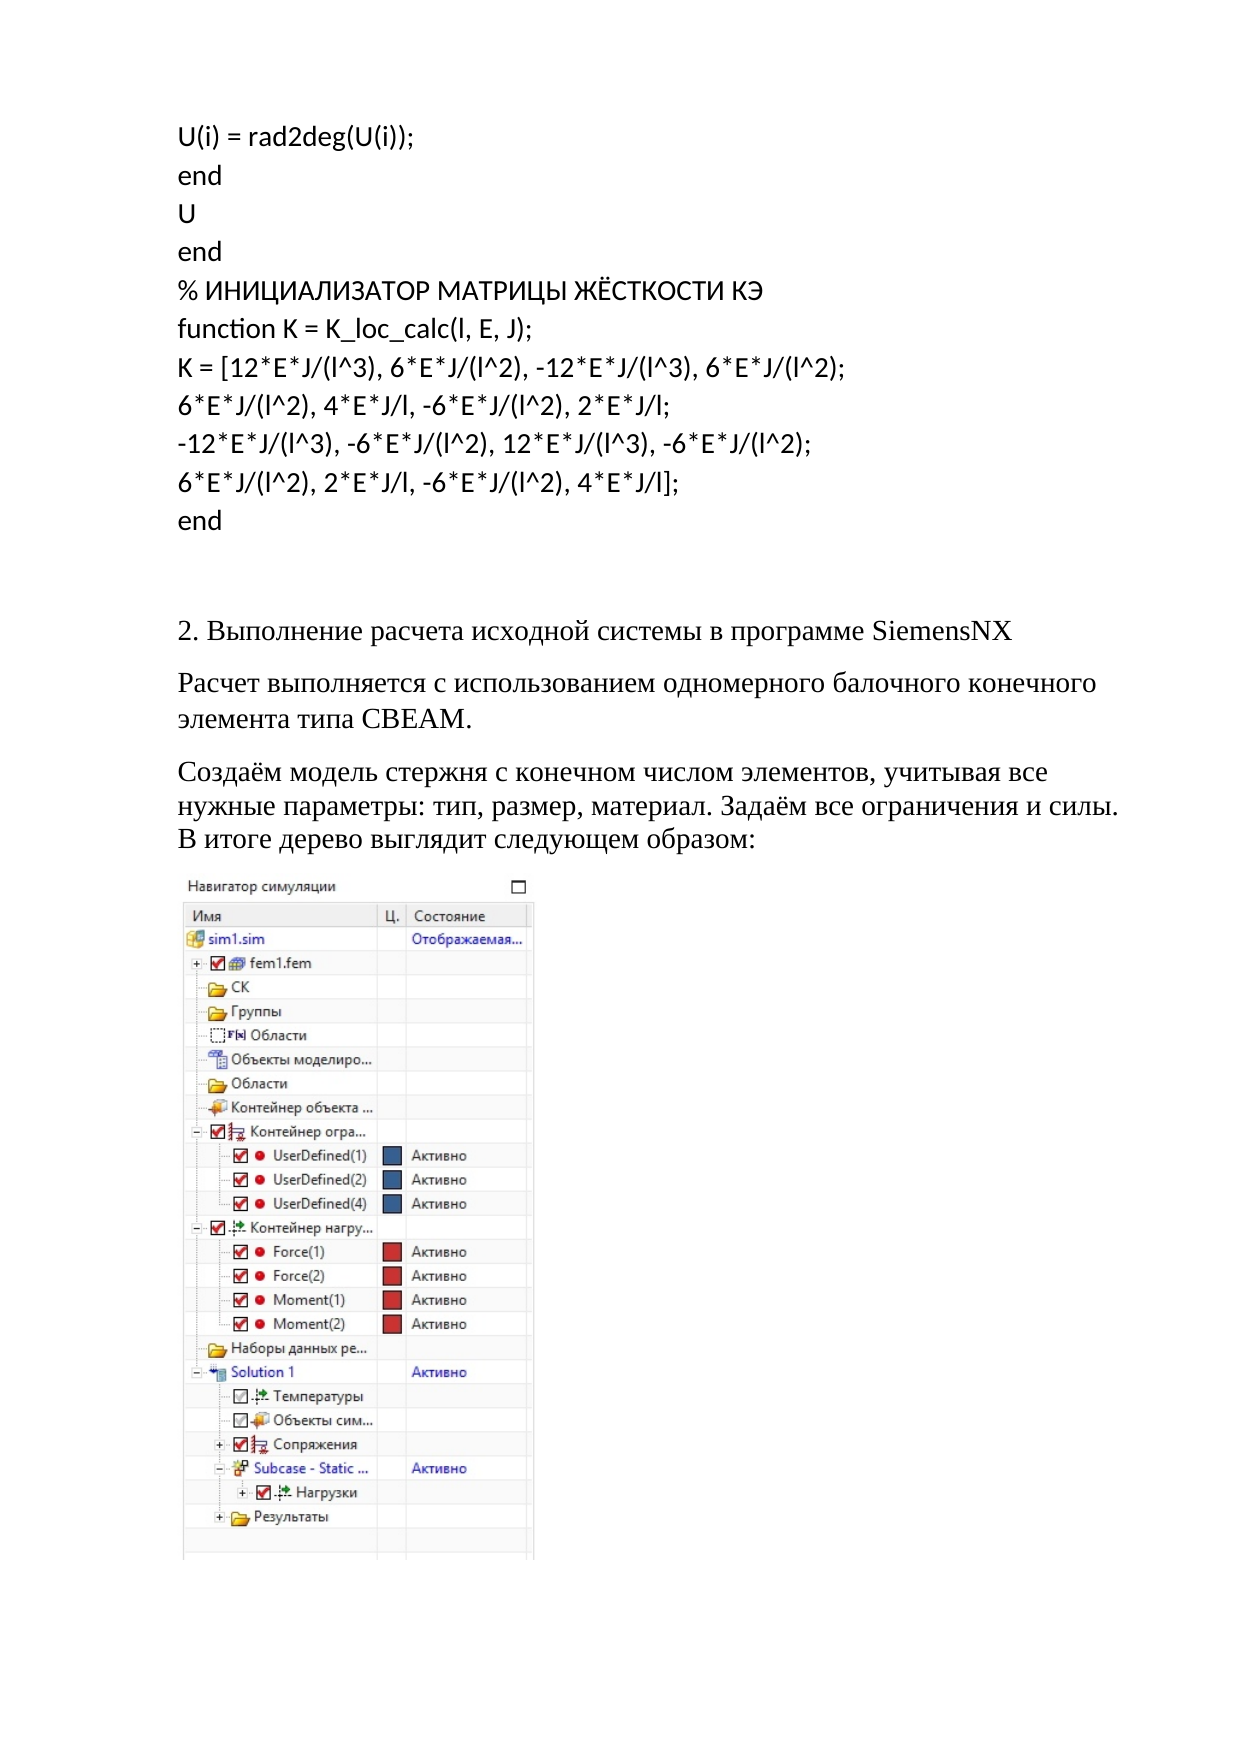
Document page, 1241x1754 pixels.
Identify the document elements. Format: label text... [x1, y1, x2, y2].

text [177, 118, 1152, 538]
text 2. Выполнение расчета исходной системы в программе SiemensNX [177, 613, 1152, 646]
picture [177, 873, 538, 1560]
text Создаём модель стержня с конечном числом элементов, учитывая все нужные параметры: тип, размер, материал. Задаём все ограничения и силы. [177, 754, 1152, 822]
text Расчет выполняется с использованием одномерного балочного конечного элемента типа CBEAM. [177, 666, 1152, 735]
text В итоге дерево выглядит следующем образом: [177, 822, 1152, 855]
